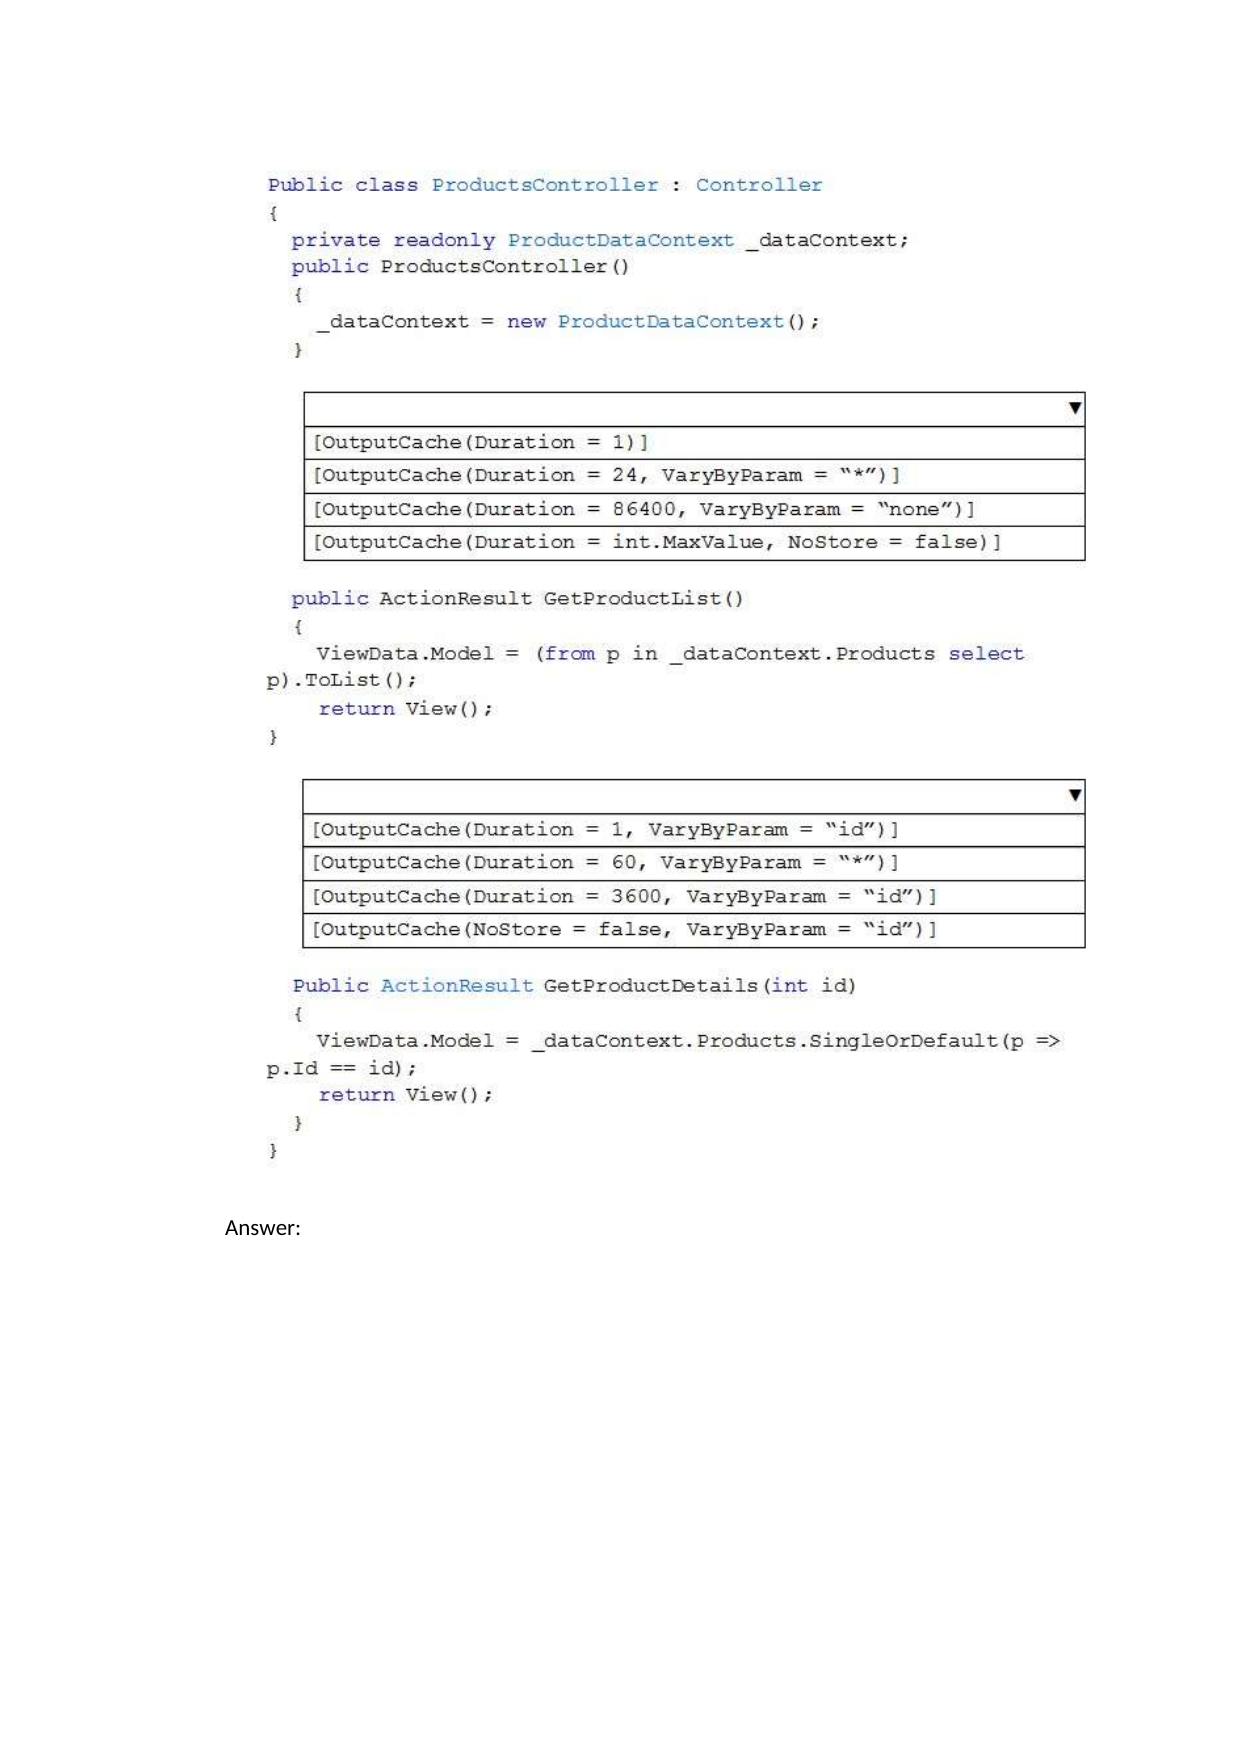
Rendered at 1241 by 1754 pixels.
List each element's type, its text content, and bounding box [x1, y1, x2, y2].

list Answer: [225, 1213, 1090, 1241]
picture [225, 150, 1166, 1211]
